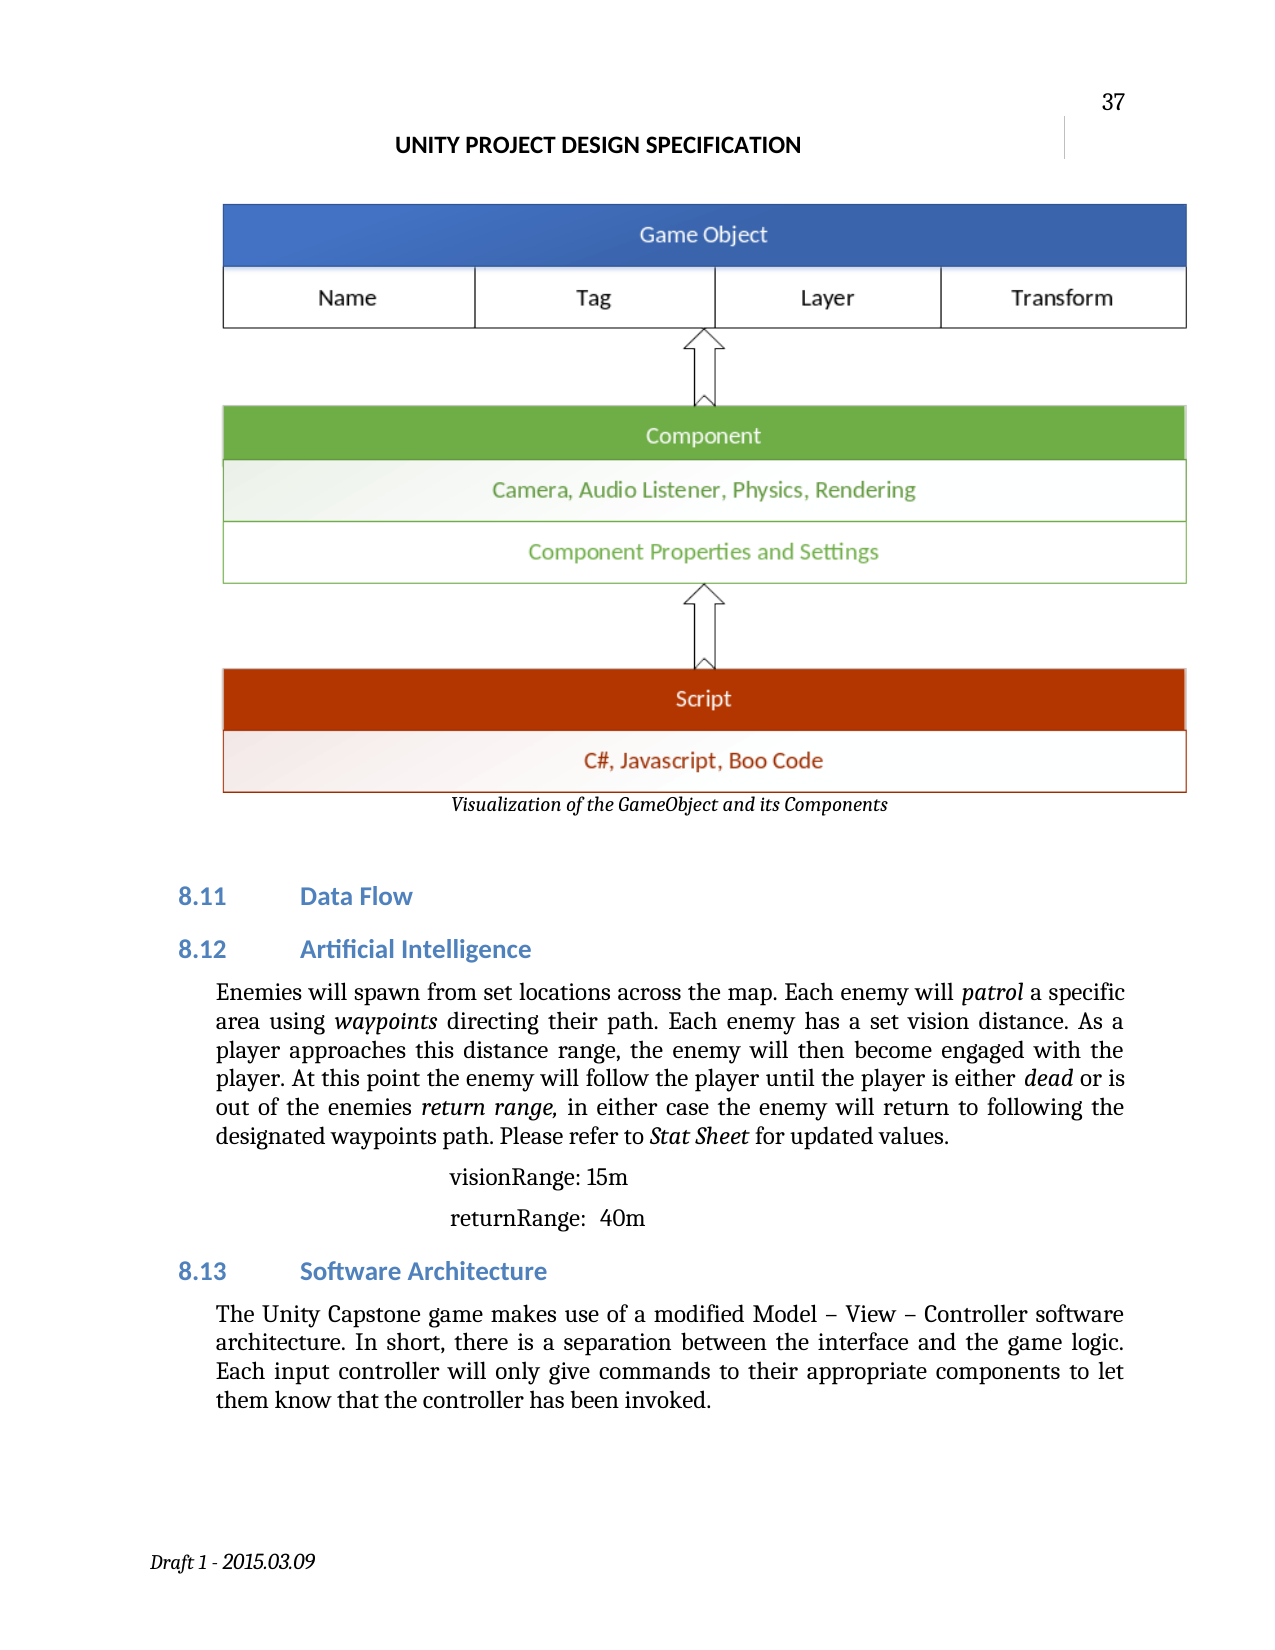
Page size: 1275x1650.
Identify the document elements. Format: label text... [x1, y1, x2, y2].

text The Unity Capstone game makes use of a modified Model – View – Controller software architecture. In short, there is a separation between the interface and the game logic. Each input controller will only give commands to their appropriate components to let them know that the controller has been invoked. [216, 1299, 1125, 1414]
text Visualization of the GameObject and its Components [216, 201, 1125, 817]
text returnRange: 40m [216, 1204, 1125, 1233]
subtitle Data Flow [178, 879, 1125, 912]
subtitle Software Architecture [178, 1254, 1125, 1287]
text visionRange: 15m [216, 1163, 1125, 1192]
text Enemies will spawn from set locations across the map. Each enemy will patrol a specific area using waypoints directing their path. Each enemy has a set vision distance. As a player approaches this distance range, the enemy will then become engaged with the player. At this point the enemy will follow the player until the player is either dead or is out of the enemies return range, in either case the enemy will return to following the designated waypoints path. Please refer to Stat Sheet for updated values. [216, 978, 1125, 1151]
subtitle Artificial Intelligence [178, 933, 1125, 966]
